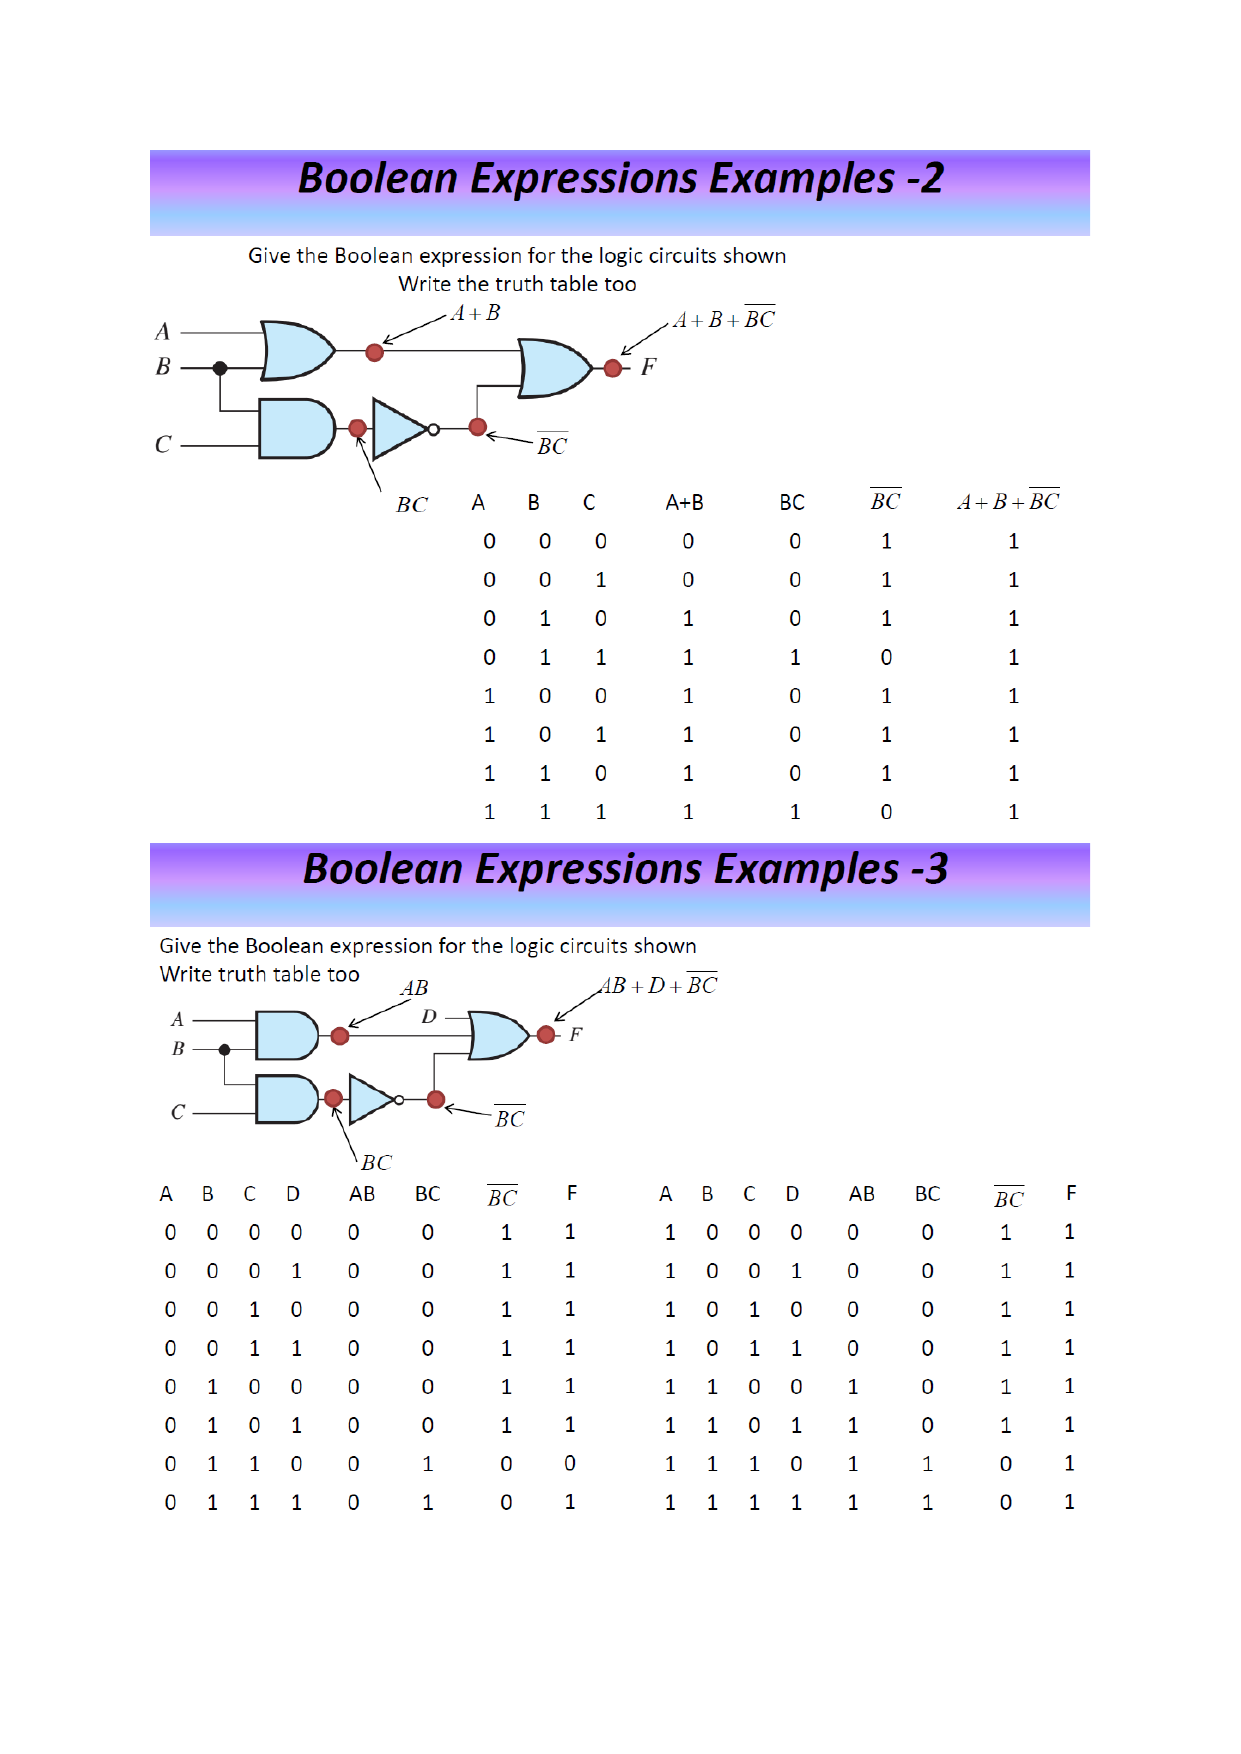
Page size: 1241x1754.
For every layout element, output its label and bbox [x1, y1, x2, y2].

picture [150, 843, 1091, 1519]
picture [150, 150, 1091, 825]
